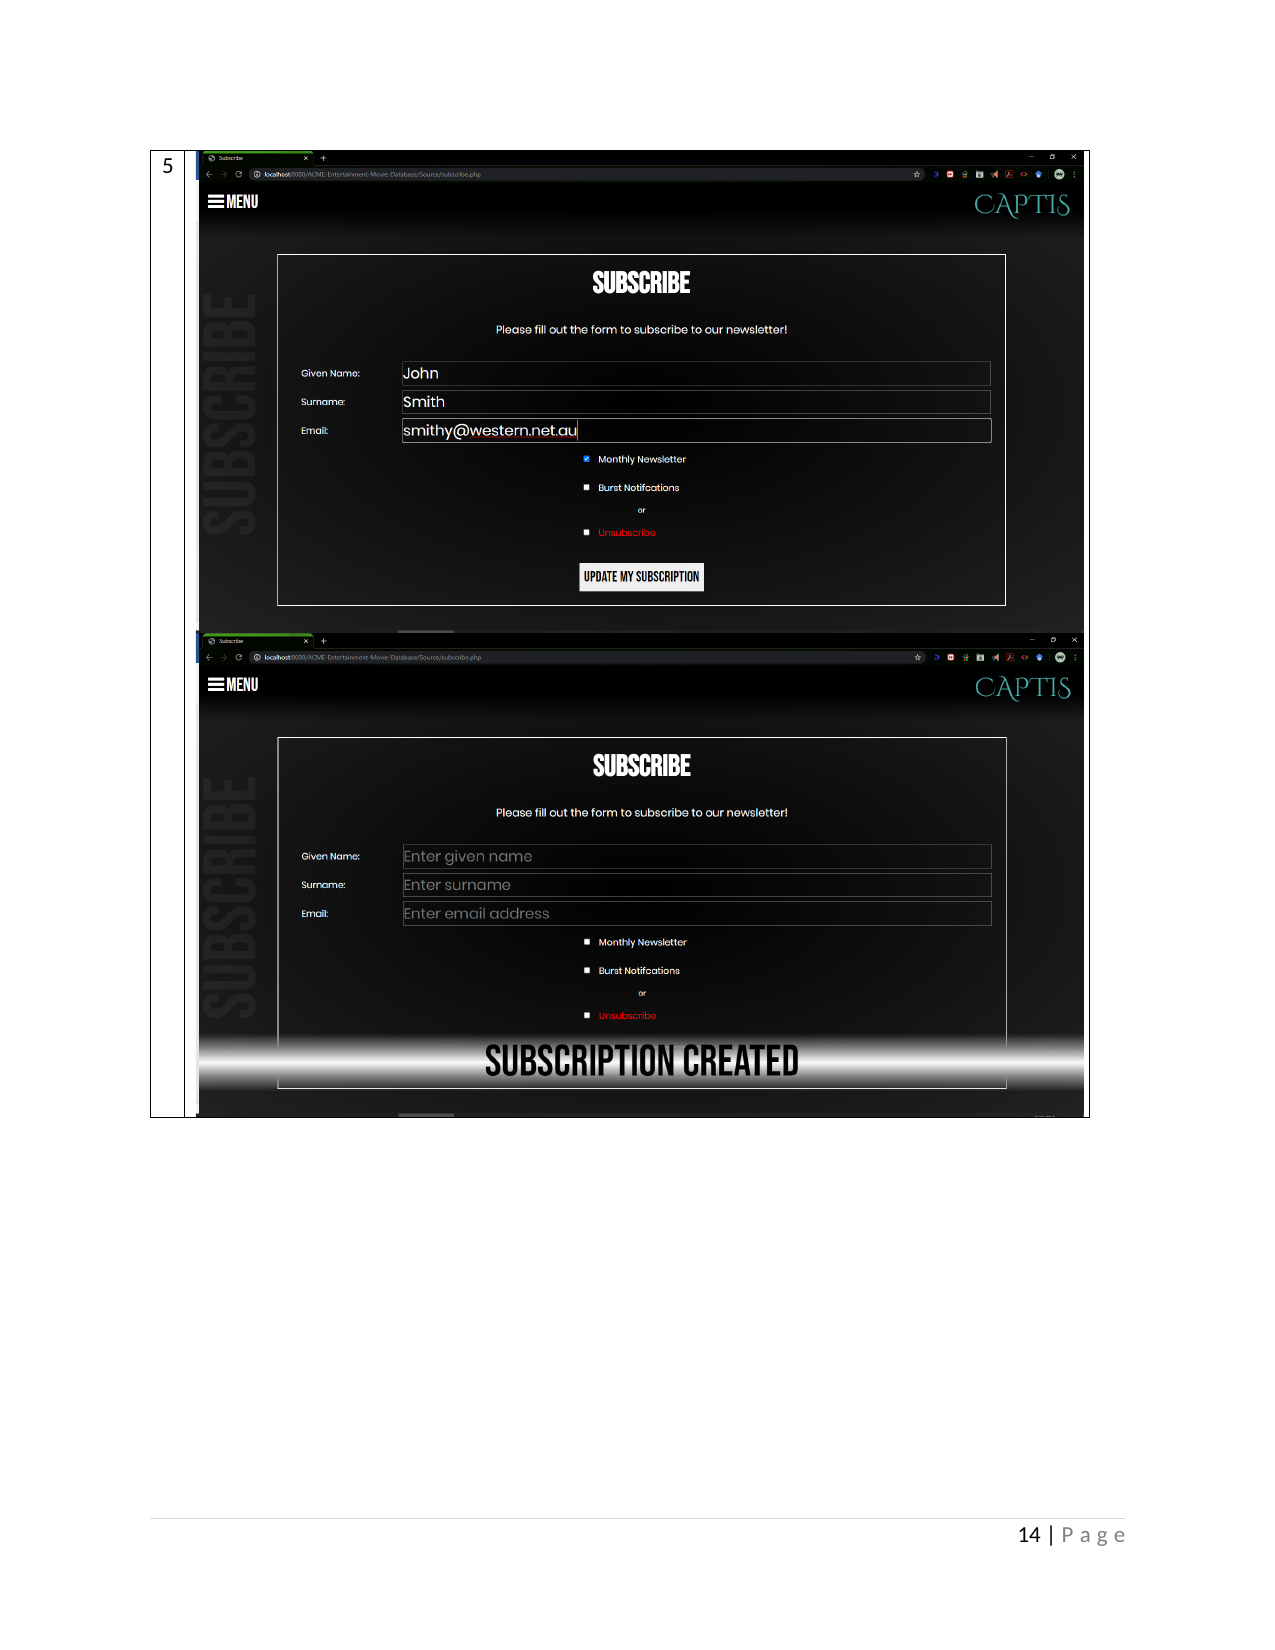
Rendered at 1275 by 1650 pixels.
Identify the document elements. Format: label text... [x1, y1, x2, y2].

table_header 5 [151, 151, 184, 1117]
table_header [1084, 151, 1089, 1117]
picture [195, 151, 1084, 1117]
table_header [185, 151, 195, 1117]
